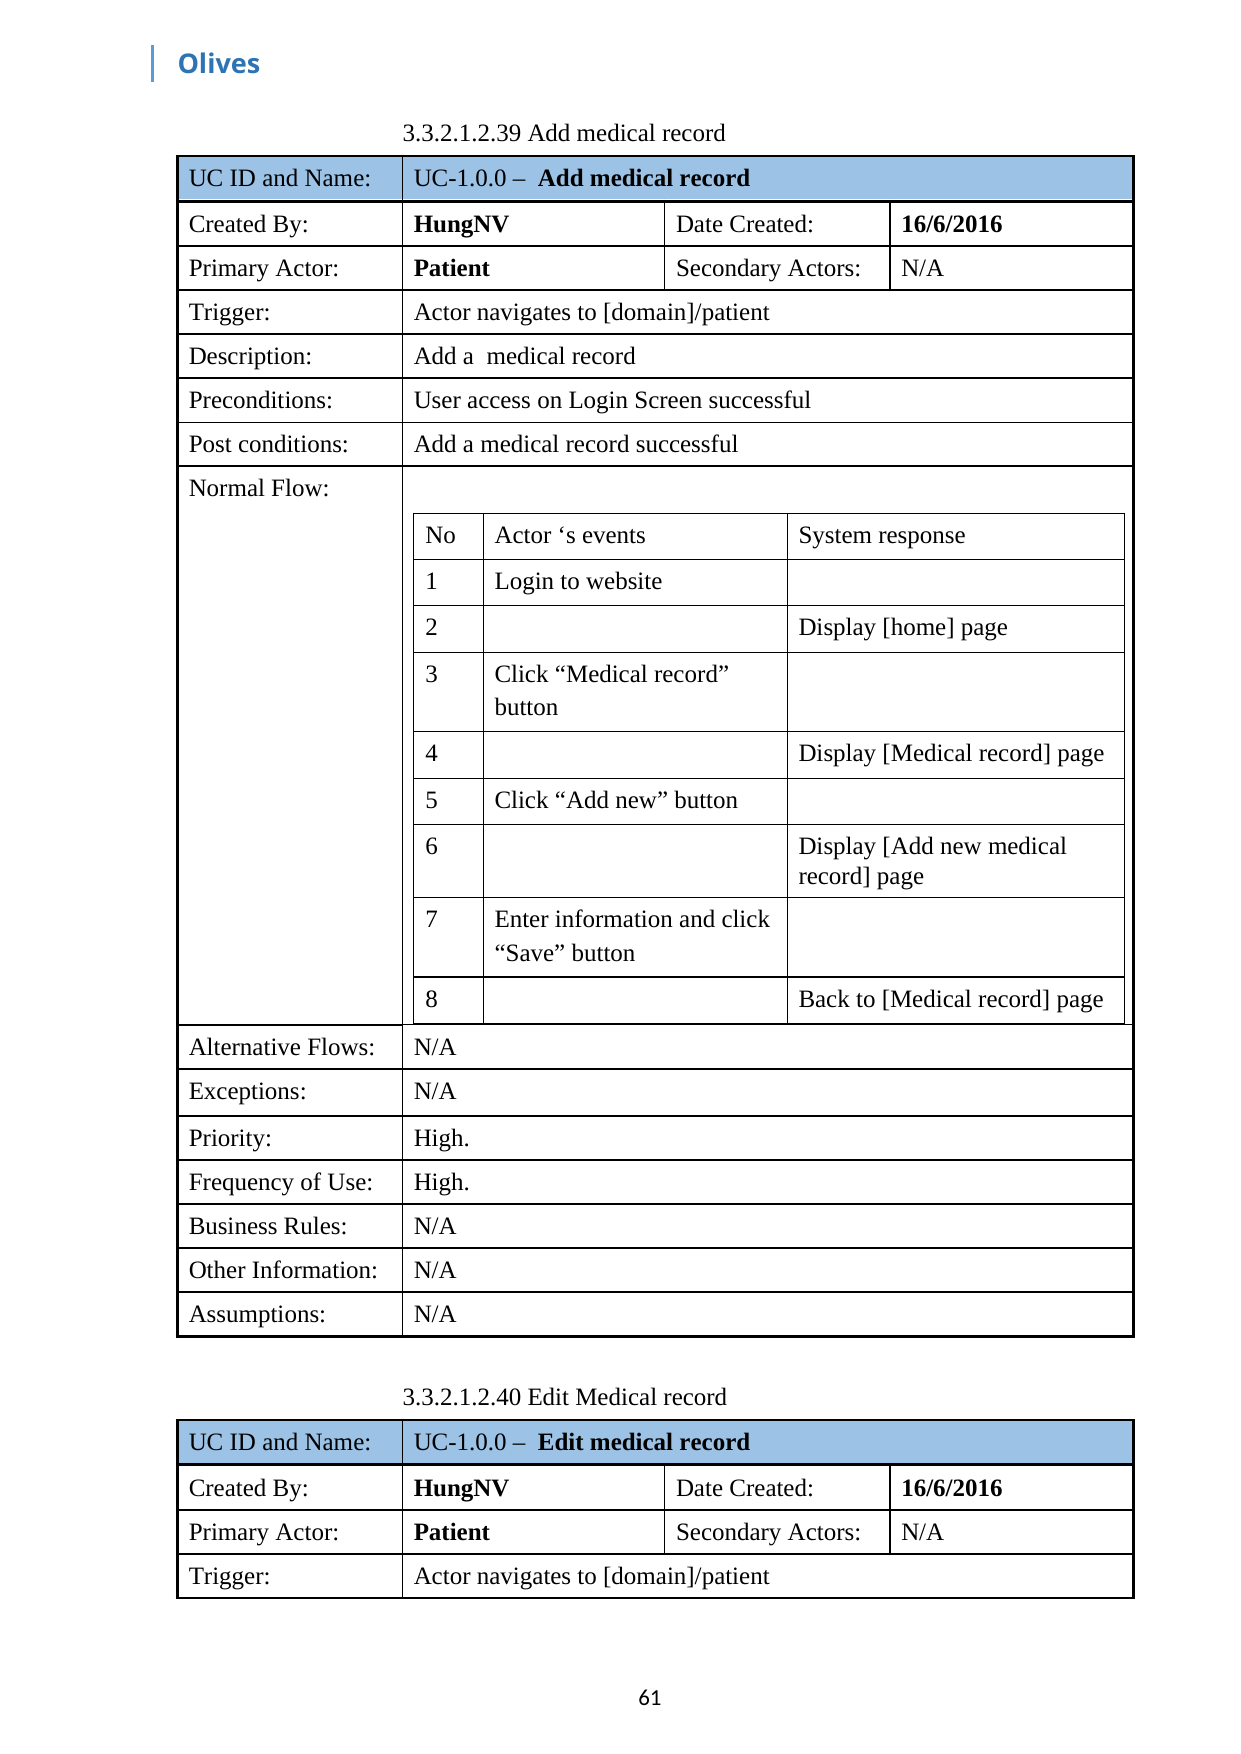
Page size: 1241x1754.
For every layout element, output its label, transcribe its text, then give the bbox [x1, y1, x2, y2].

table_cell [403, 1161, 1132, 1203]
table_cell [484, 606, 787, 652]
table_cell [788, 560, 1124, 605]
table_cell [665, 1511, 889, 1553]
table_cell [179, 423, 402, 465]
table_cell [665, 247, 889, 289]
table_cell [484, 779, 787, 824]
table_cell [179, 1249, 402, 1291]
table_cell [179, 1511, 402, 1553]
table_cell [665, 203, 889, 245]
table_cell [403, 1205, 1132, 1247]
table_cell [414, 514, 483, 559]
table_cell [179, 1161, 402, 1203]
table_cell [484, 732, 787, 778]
text 3.3.2.1.2.40 Edit Medical record [327, 1382, 1122, 1411]
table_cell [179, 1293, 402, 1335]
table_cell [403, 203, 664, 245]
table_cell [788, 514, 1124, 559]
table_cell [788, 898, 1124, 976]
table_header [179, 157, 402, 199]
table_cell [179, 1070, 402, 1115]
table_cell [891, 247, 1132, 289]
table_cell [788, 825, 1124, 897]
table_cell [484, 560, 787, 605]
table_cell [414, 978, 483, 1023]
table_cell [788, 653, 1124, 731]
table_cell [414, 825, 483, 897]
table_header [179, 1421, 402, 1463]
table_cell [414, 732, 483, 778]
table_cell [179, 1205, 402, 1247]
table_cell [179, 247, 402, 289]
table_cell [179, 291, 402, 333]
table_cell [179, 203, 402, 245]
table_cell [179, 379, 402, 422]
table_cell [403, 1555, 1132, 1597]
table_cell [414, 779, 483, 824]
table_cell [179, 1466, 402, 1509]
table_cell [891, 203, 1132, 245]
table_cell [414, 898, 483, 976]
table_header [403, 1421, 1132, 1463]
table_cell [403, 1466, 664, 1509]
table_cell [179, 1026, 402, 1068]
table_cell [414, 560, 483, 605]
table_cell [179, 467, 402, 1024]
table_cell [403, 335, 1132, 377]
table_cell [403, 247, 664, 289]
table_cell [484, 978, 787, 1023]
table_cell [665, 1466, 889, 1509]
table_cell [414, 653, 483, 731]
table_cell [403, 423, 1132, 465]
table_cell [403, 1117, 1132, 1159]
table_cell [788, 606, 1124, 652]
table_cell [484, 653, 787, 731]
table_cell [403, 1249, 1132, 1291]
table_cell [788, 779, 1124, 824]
text 3.3.2.1.2.39 Add medical record [327, 118, 1122, 147]
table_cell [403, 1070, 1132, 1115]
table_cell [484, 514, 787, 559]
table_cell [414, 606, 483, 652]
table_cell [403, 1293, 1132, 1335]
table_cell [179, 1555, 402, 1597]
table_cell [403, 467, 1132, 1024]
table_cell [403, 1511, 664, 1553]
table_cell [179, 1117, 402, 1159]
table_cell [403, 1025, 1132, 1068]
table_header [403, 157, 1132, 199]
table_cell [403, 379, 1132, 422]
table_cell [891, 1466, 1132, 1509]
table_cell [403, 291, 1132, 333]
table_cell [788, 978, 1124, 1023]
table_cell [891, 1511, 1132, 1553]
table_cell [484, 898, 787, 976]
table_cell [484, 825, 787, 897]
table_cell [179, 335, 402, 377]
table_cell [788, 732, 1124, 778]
